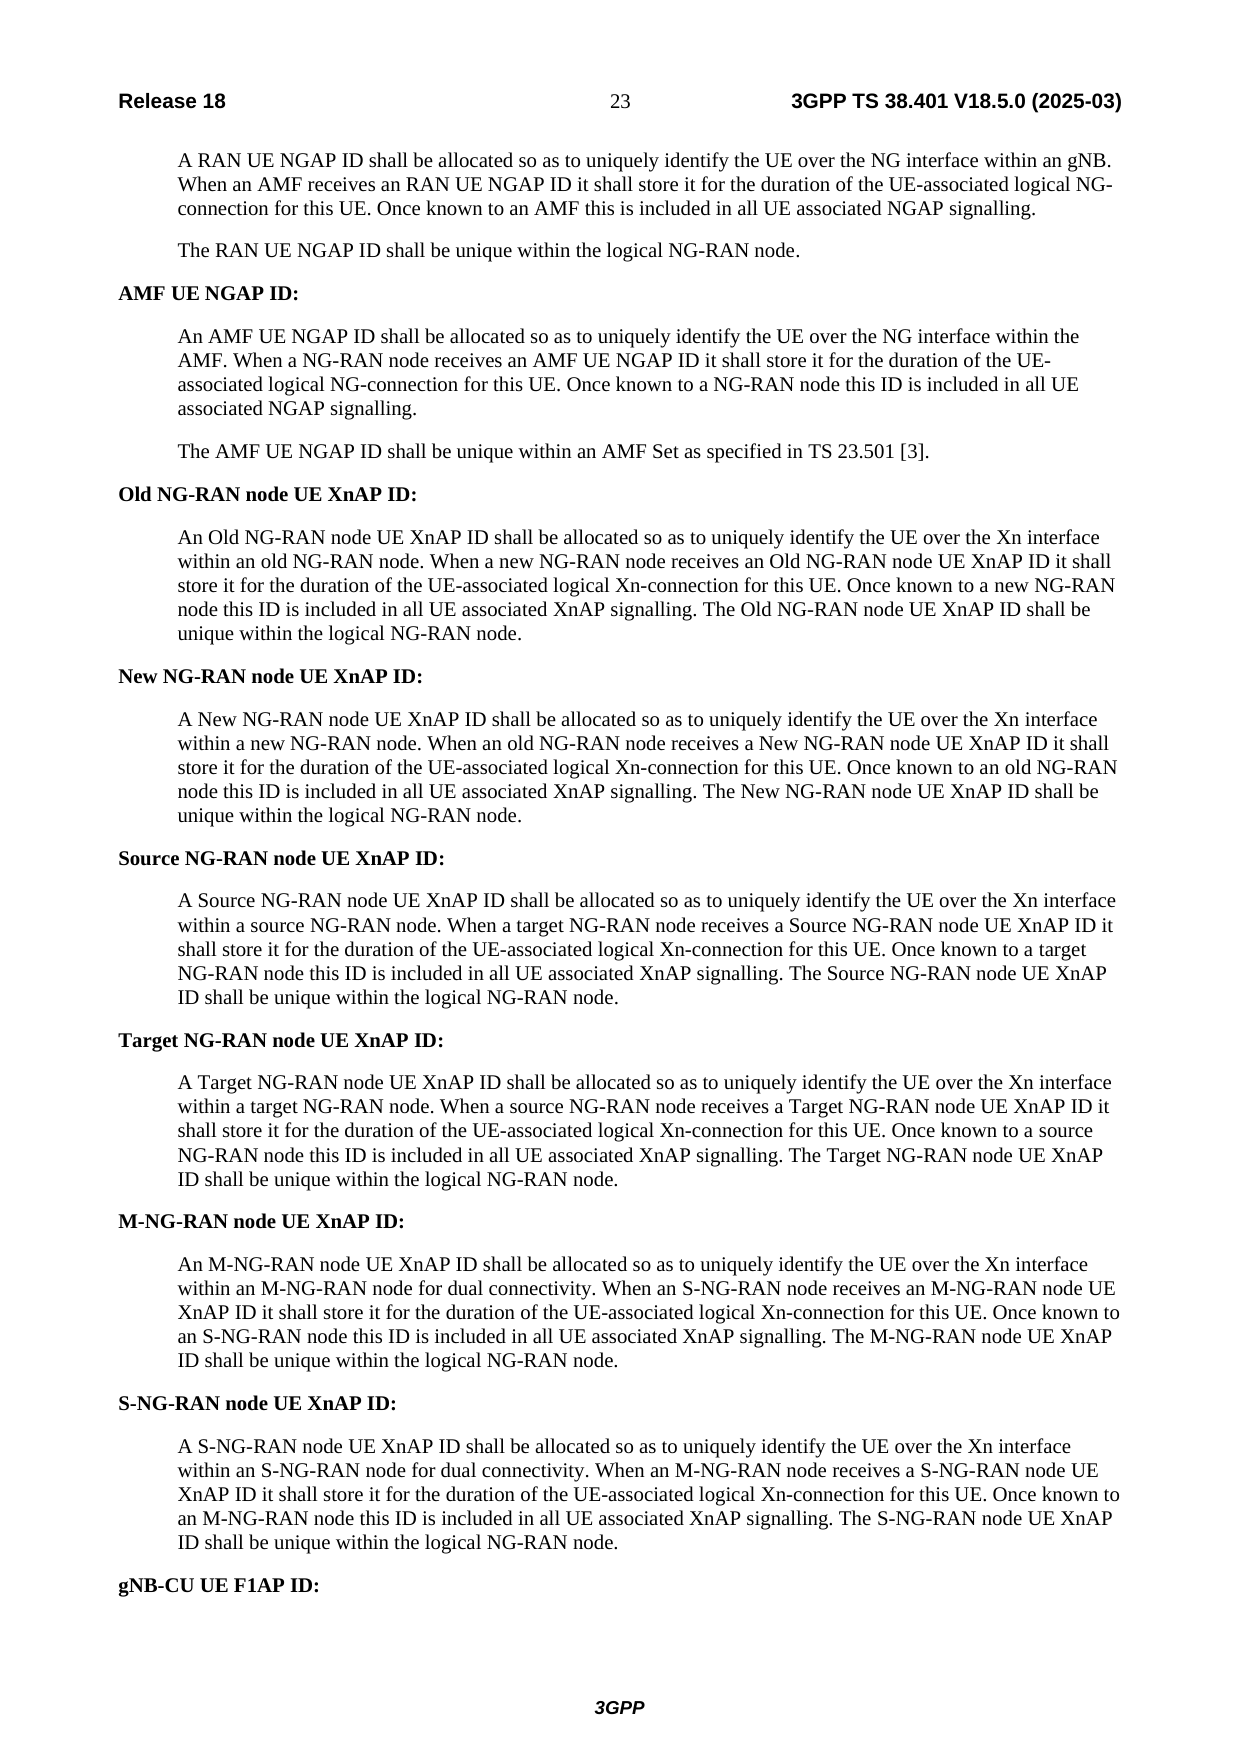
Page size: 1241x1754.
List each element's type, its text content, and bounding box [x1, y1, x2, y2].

text A RAN UE NGAP ID shall be allocated so as to uniquely identify the UE over the NG interface within an gNB. When an AMF receives an RAN UE NGAP ID it shall store it for the duration of the UE-associated logical NG-connection for this UE. Once known to an AMF this is included in all UE associated NGAP signalling. [148, 147, 1122, 220]
text A New NG-RAN node UE XnAP ID shall be allocated so as to uniquely identify the UE over the Xn interface within a new NG-RAN node. When an old NG-RAN node receives a New NG-RAN node UE XnAP ID it shall store it for the duration of the UE-associated logical Xn-connection for this UE. Once known to an old NG-RAN node this ID is included in all UE associated XnAP signalling. The New NG-RAN node UE XnAP ID shall be unique within the logical NG-RAN node. [148, 707, 1122, 827]
text Source NG-RAN node UE XnAP ID: [118, 846, 1122, 870]
text gNB-CU UE F1AP ID: [118, 1573, 1122, 1597]
text An M-NG-RAN node UE XnAP ID shall be allocated so as to uniquely identify the UE over the Xn interface within an M-NG-RAN node for dual connectivity. When an S-NG-RAN node receives an M-NG-RAN node UE XnAP ID it shall store it for the duration of the UE-associated logical Xn-connection for this UE. Once known to an S-NG-RAN node this ID is included in all UE associated XnAP signalling. The M-NG-RAN node UE XnAP ID shall be unique within the logical NG-RAN node. [148, 1252, 1122, 1372]
text A Source NG-RAN node UE XnAP ID shall be allocated so as to uniquely identify the UE over the Xn interface within a source NG-RAN node. When a target NG-RAN node receives a Source NG-RAN node UE XnAP ID it shall store it for the duration of the UE-associated logical Xn-connection for this UE. Once known to a target NG-RAN node this ID is included in all UE associated XnAP signalling. The Source NG-RAN node UE XnAP ID shall be unique within the logical NG-RAN node. [148, 888, 1122, 1009]
text A Target NG-RAN node UE XnAP ID shall be allocated so as to uniquely identify the UE over the Xn interface within a target NG-RAN node. When a source NG-RAN node receives a Target NG-RAN node UE XnAP ID it shall store it for the duration of the UE-associated logical Xn-connection for this UE. Once known to a source NG-RAN node this ID is included in all UE associated XnAP signalling. The Target NG-RAN node UE XnAP ID shall be unique within the logical NG-RAN node. [148, 1070, 1122, 1191]
text An AMF UE NGAP ID shall be allocated so as to uniquely identify the UE over the NG interface within the AMF. When a NG-RAN node receives an AMF UE NGAP ID it shall store it for the duration of the UE-associated logical NG-connection for this UE. Once known to a NG-RAN node this ID is included in all UE associated NGAP signalling. [148, 324, 1122, 420]
text An Old NG-RAN node UE XnAP ID shall be allocated so as to uniquely identify the UE over the Xn interface within an old NG-RAN node. When a new NG-RAN node receives an Old NG-RAN node UE XnAP ID it shall store it for the duration of the UE-associated logical Xn-connection for this UE. Once known to a new NG-RAN node this ID is included in all UE associated XnAP signalling. The Old NG-RAN node UE XnAP ID shall be unique within the logical NG-RAN node. [148, 525, 1122, 645]
text A S-NG-RAN node UE XnAP ID shall be allocated so as to uniquely identify the UE over the Xn interface within an S-NG-RAN node for dual connectivity. When an M-NG-RAN node receives a S-NG-RAN node UE XnAP ID it shall store it for the duration of the UE-associated logical Xn-connection for this UE. Once known to an M-NG-RAN node this ID is included in all UE associated XnAP signalling. The S-NG-RAN node UE XnAP ID shall be unique within the logical NG-RAN node. [148, 1434, 1122, 1554]
text Target NG-RAN node UE XnAP ID: [118, 1027, 1122, 1052]
text S-NG-RAN node UE XnAP ID: [118, 1391, 1122, 1415]
text M-NG-RAN node UE XnAP ID: [118, 1209, 1122, 1233]
text AMF UE NGAP ID: [118, 281, 1122, 305]
text The RAN UE NGAP ID shall be unique within the logical NG-RAN node. [148, 238, 1122, 262]
text New NG-RAN node UE XnAP ID: [118, 664, 1122, 688]
text The AMF UE NGAP ID shall be unique within an AMF Set as specified in TS 23.501 [3]. [148, 439, 1122, 463]
text Old NG-RAN node UE XnAP ID: [118, 482, 1122, 506]
